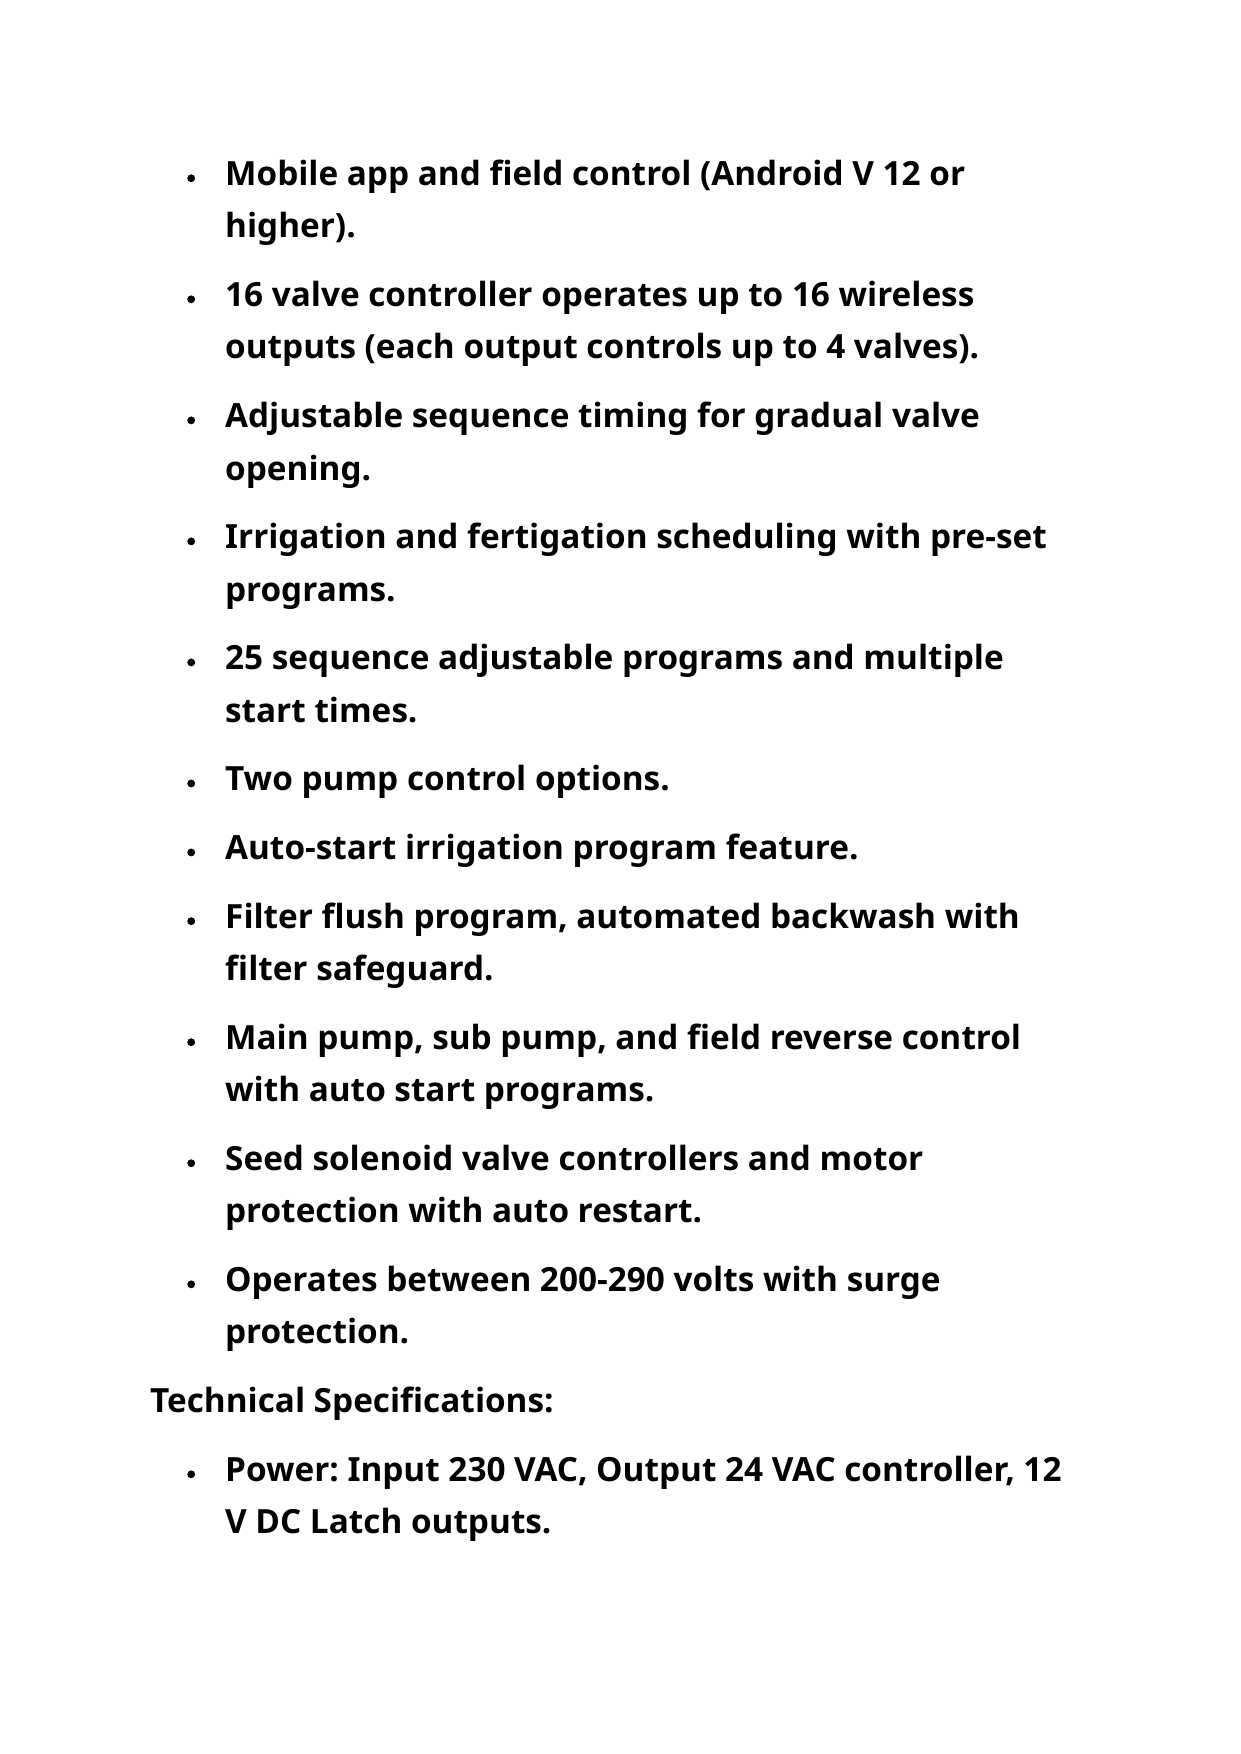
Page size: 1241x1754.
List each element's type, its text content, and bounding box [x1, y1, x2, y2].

list 16 valve controller operates up to 16 wireless outputs (each output controls up to 4 valves). [187, 271, 1090, 369]
list 25 sequence adjustable programs and multiple start times. [187, 634, 1090, 732]
list Two pump control options. [187, 755, 1090, 801]
list Seed solenoid valve controllers and motor protection with auto restart. [187, 1135, 1090, 1233]
list Irrigation and fertigation scheduling with pre-set programs. [187, 513, 1090, 611]
list Adjustable sequence timing for gradual valve opening. [187, 392, 1090, 490]
list Operates between 200-290 volts with surge protection. [187, 1256, 1090, 1354]
list Main pump, sub pump, and field reverse control with auto start programs. [187, 1014, 1090, 1112]
list Power: Input 230 VAC, Output 24 VAC controller, 12 V DC Latch outputs. [187, 1446, 1090, 1543]
list Filter flush program, automated backwash with filter safeguard. [187, 893, 1090, 991]
list Auto-start irrigation program feature. [187, 824, 1090, 869]
list Mobile app and field control (Android V 12 or higher). [187, 150, 1090, 248]
text Technical Specifications: [150, 1377, 1090, 1422]
